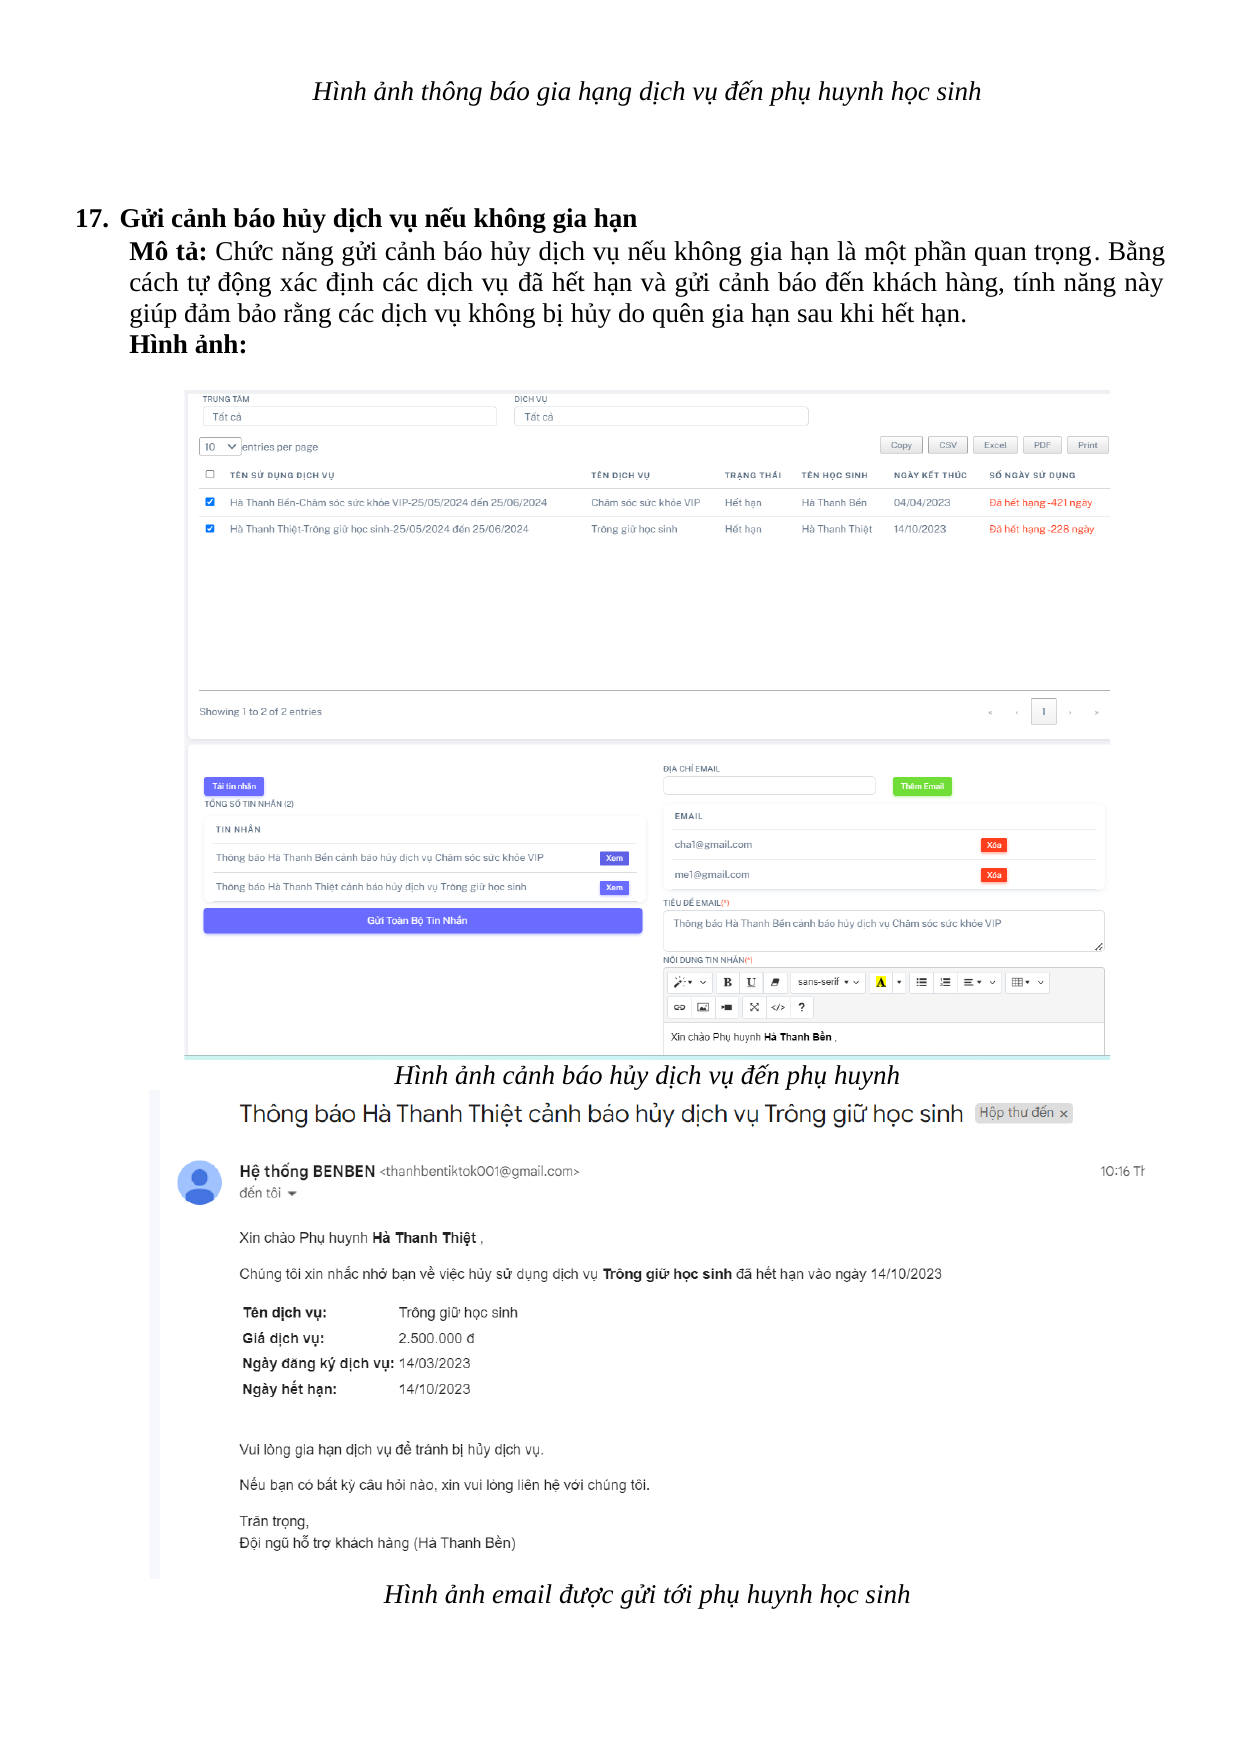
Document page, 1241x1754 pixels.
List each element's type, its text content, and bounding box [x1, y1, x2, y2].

text Hình ảnh email được gửi tới phụ huynh học sinh [129, 1578, 1165, 1609]
text Hình ảnh thông báo gia hạng dịch vụ đến phụ huynh học sinh [129, 75, 1165, 106]
picture [149, 1090, 1146, 1579]
subtitle Gửi cảnh báo hủy dịch vụ nếu không gia hạn [75, 202, 1165, 233]
text Hình ảnh: [129, 328, 1165, 359]
text Mô tả: Chức năng gửi cảnh báo hủy dịch vụ nếu không gia hạn là một phần quan trọng. Bằng cách tự động xác định các dịch vụ đã hết hạn và gửi cảnh báo đến khách hàng, tính năng này giúp đảm bảo rằng các dịch vụ không bị hủy do quên gia hạn sau khi hết hạn. [129, 235, 1165, 328]
text Hình ảnh cảnh báo hủy dịch vụ đến phụ huynh [129, 1059, 1165, 1091]
picture [184, 390, 1110, 1060]
